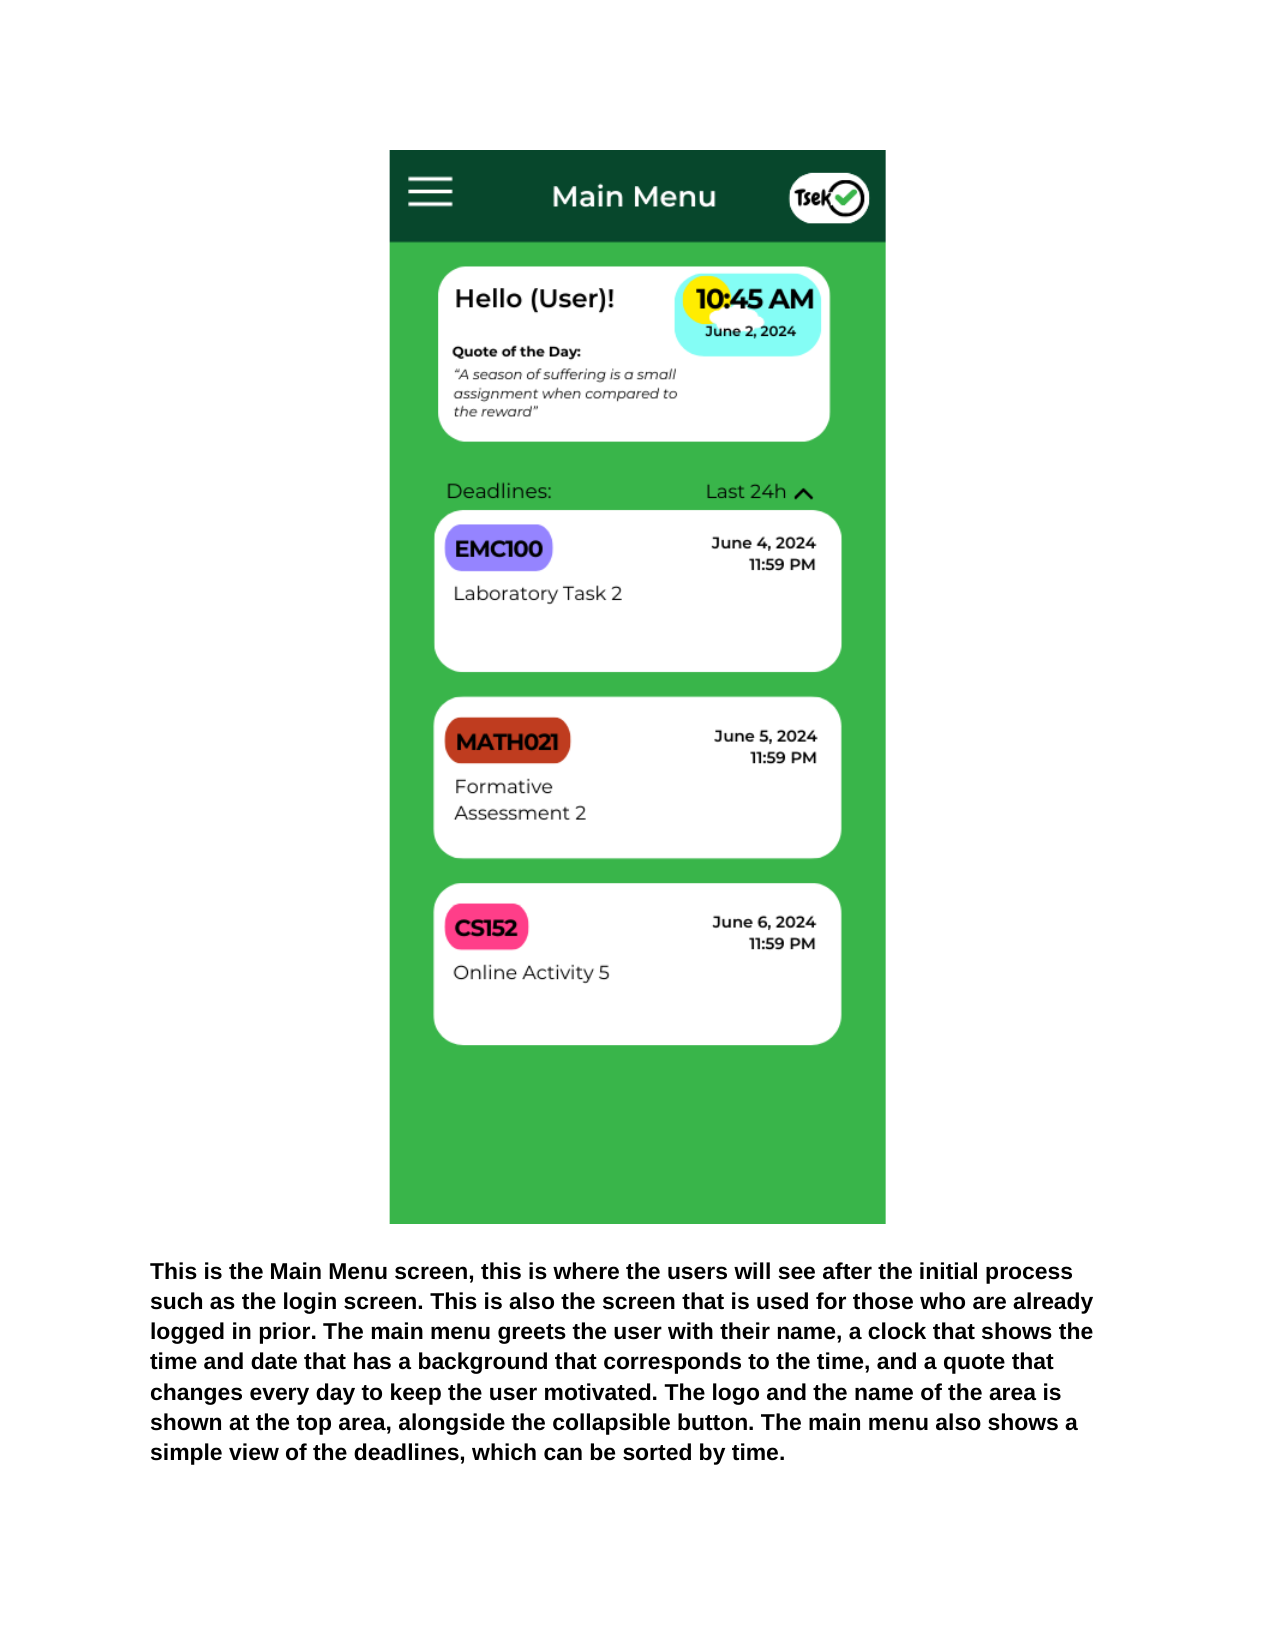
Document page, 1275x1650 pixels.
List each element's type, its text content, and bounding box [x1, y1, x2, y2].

text This is the Main Menu screen, this is where the users will see after the initial process such as the login screen. This is also the screen that is used for those who are already logged in prior. The main menu greets the user with their name, a clock that shows the time and date that has a background that corresponds to the time, and a quote that changes every day to keep the user motivated. The logo and the name of the area is shown at the top area, alongside the collapsible button. The main menu also shows a simple view of the deadlines, which can be sorted by time. [150, 1258, 1125, 1465]
picture [389, 150, 886, 1224]
